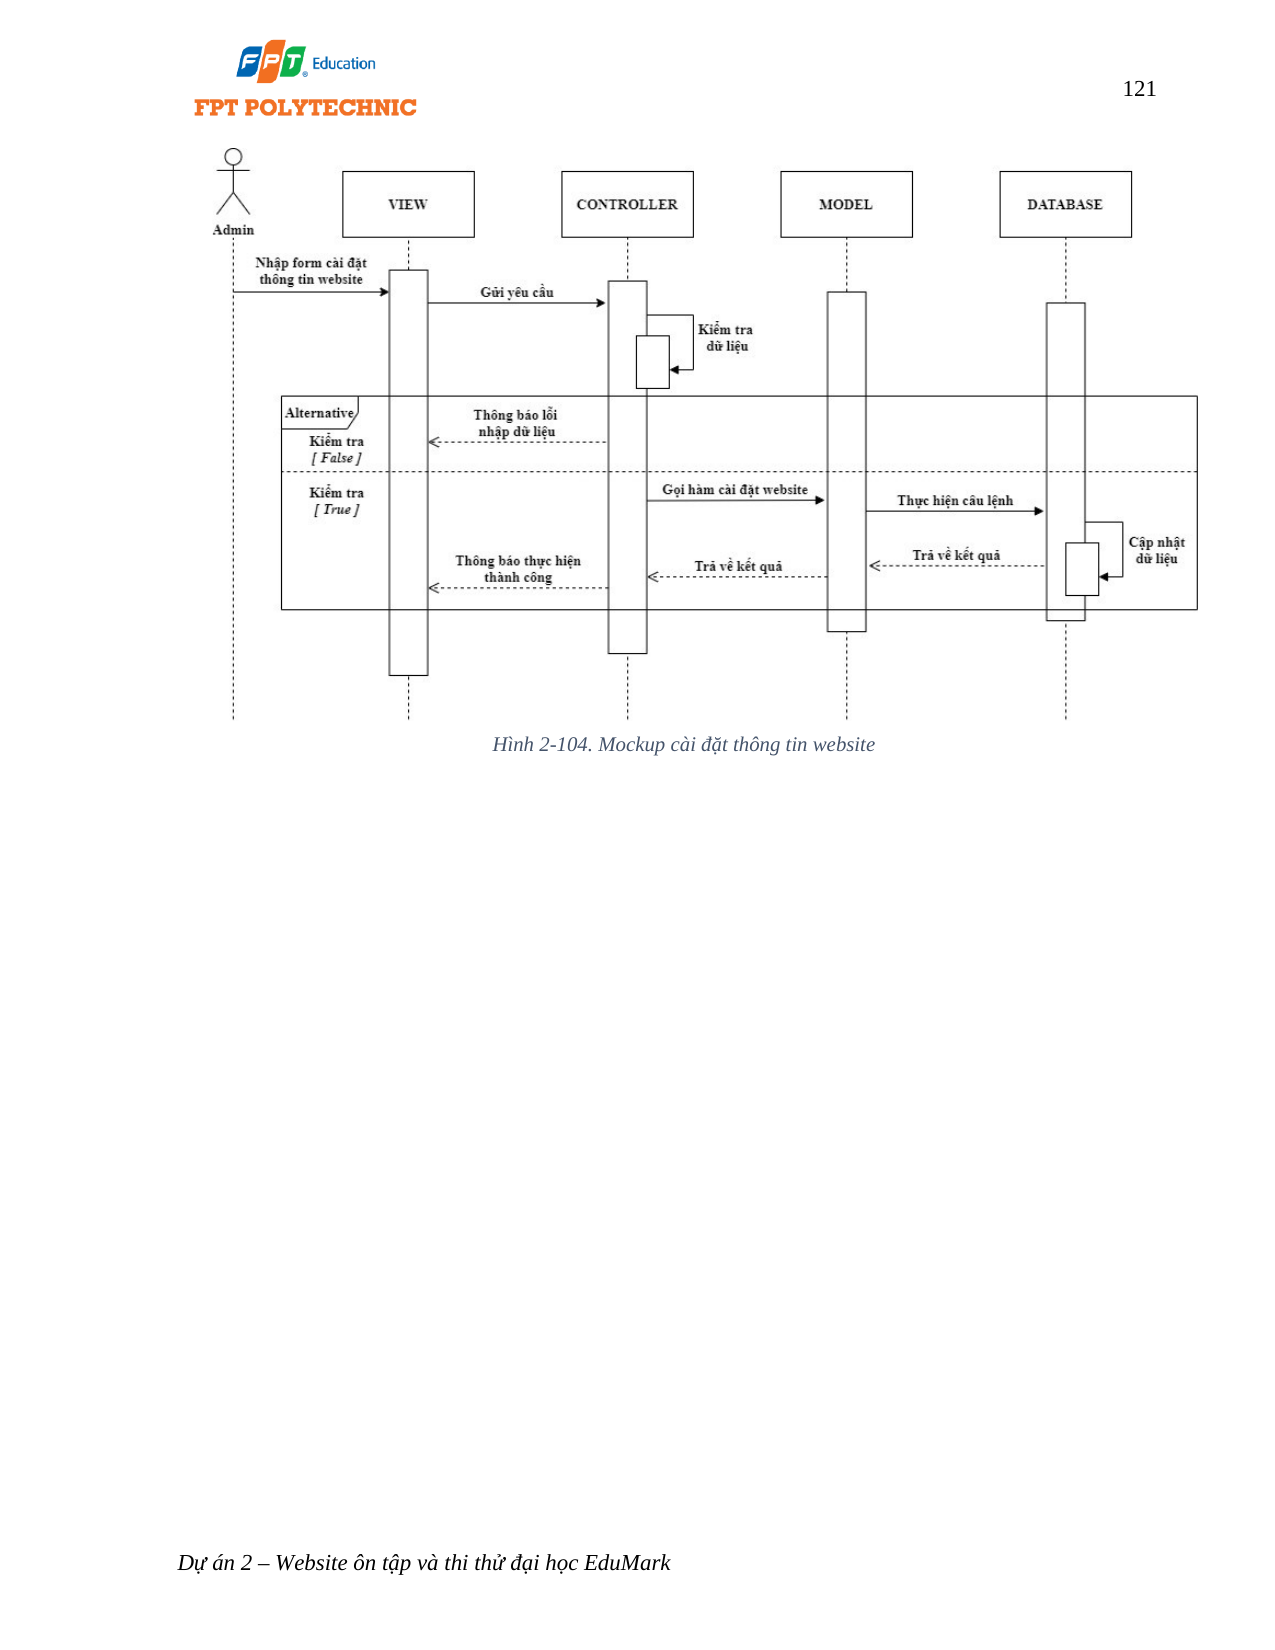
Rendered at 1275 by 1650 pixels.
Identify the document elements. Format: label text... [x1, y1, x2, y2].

picture [212, 148, 1199, 721]
text Hình 2-104. Mockup cài đặt thông tin website [200, 732, 1169, 756]
picture [194, 39, 417, 116]
